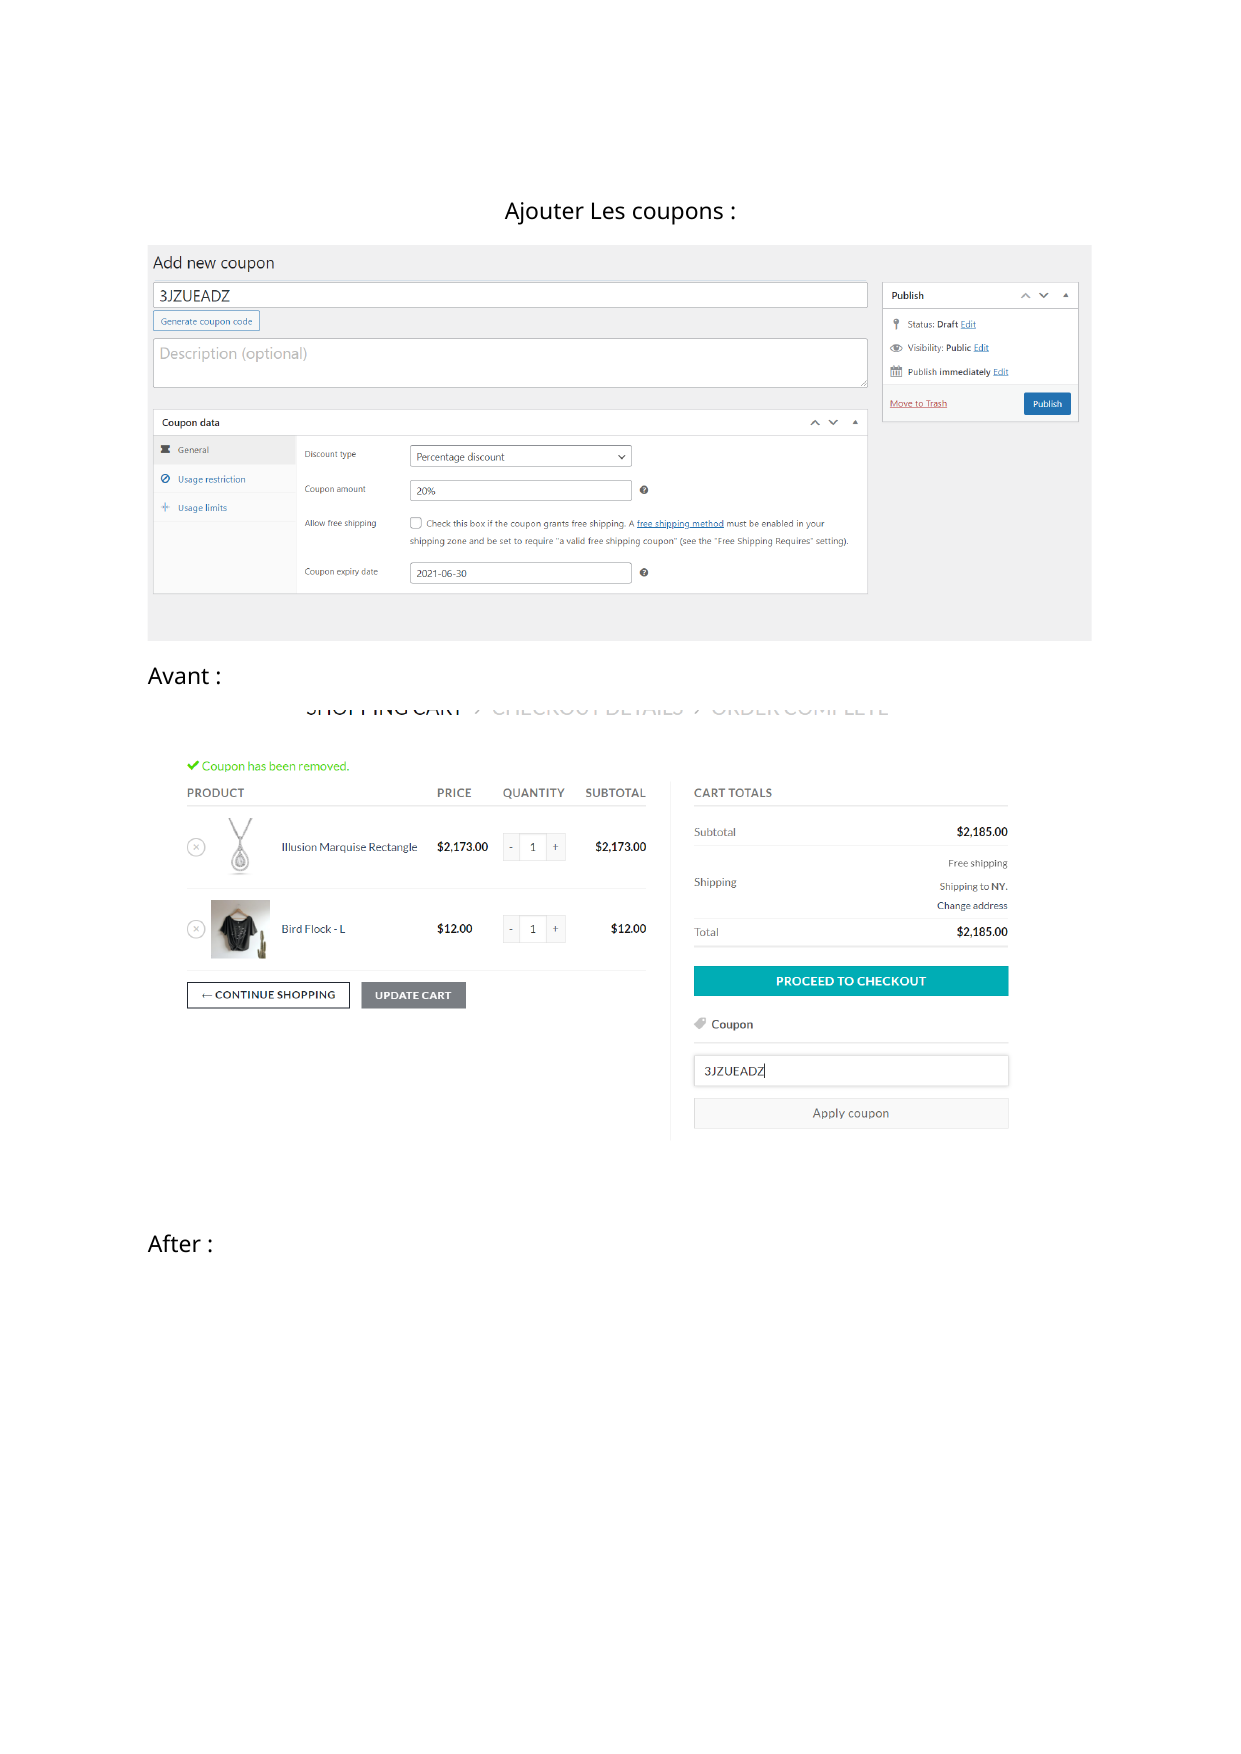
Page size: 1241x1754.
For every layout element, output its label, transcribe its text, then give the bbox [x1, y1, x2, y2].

text After : [148, 1228, 1093, 1259]
text Ajouter Les coupons : [148, 195, 1093, 226]
text Avant : [148, 660, 1093, 691]
picture [147, 710, 1085, 1159]
picture [147, 245, 1092, 641]
